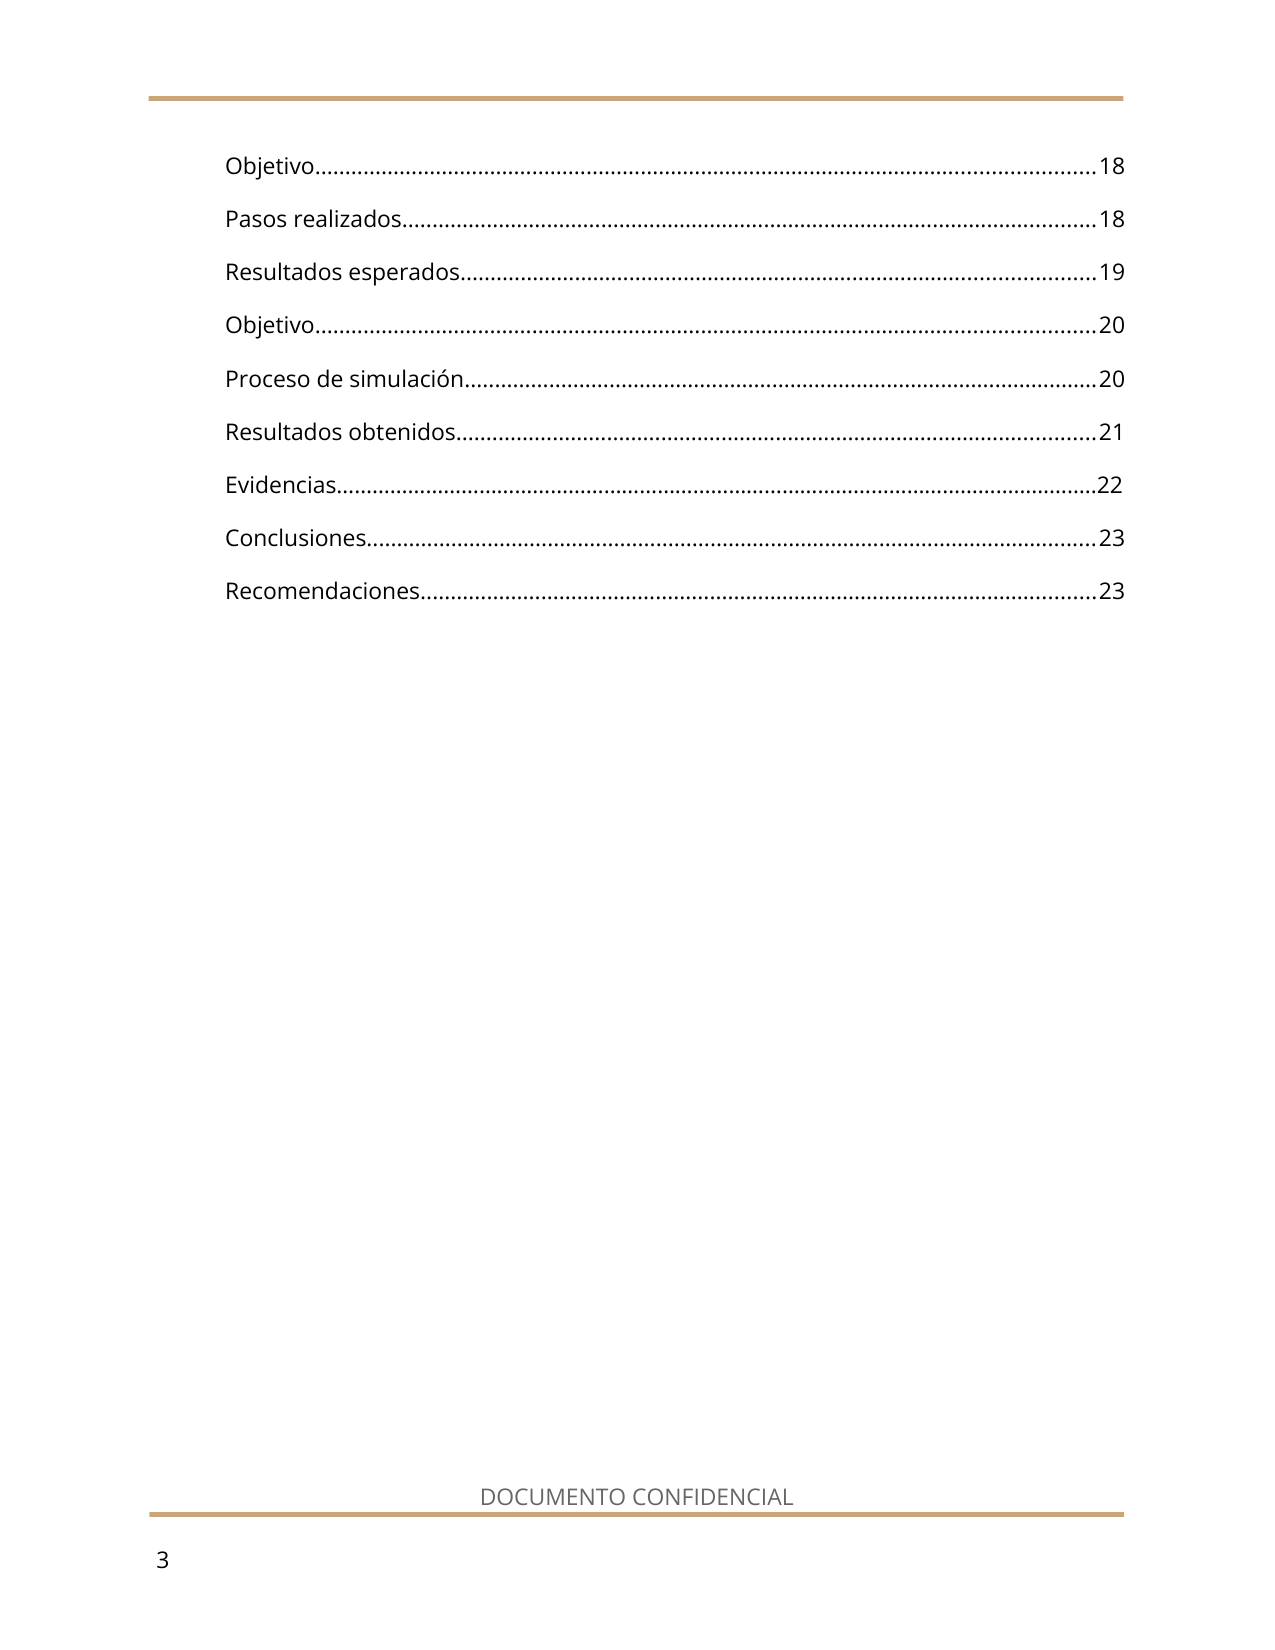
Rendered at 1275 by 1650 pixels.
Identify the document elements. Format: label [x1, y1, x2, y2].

picture [149, 1512, 1125, 1517]
picture [148, 96, 1124, 101]
